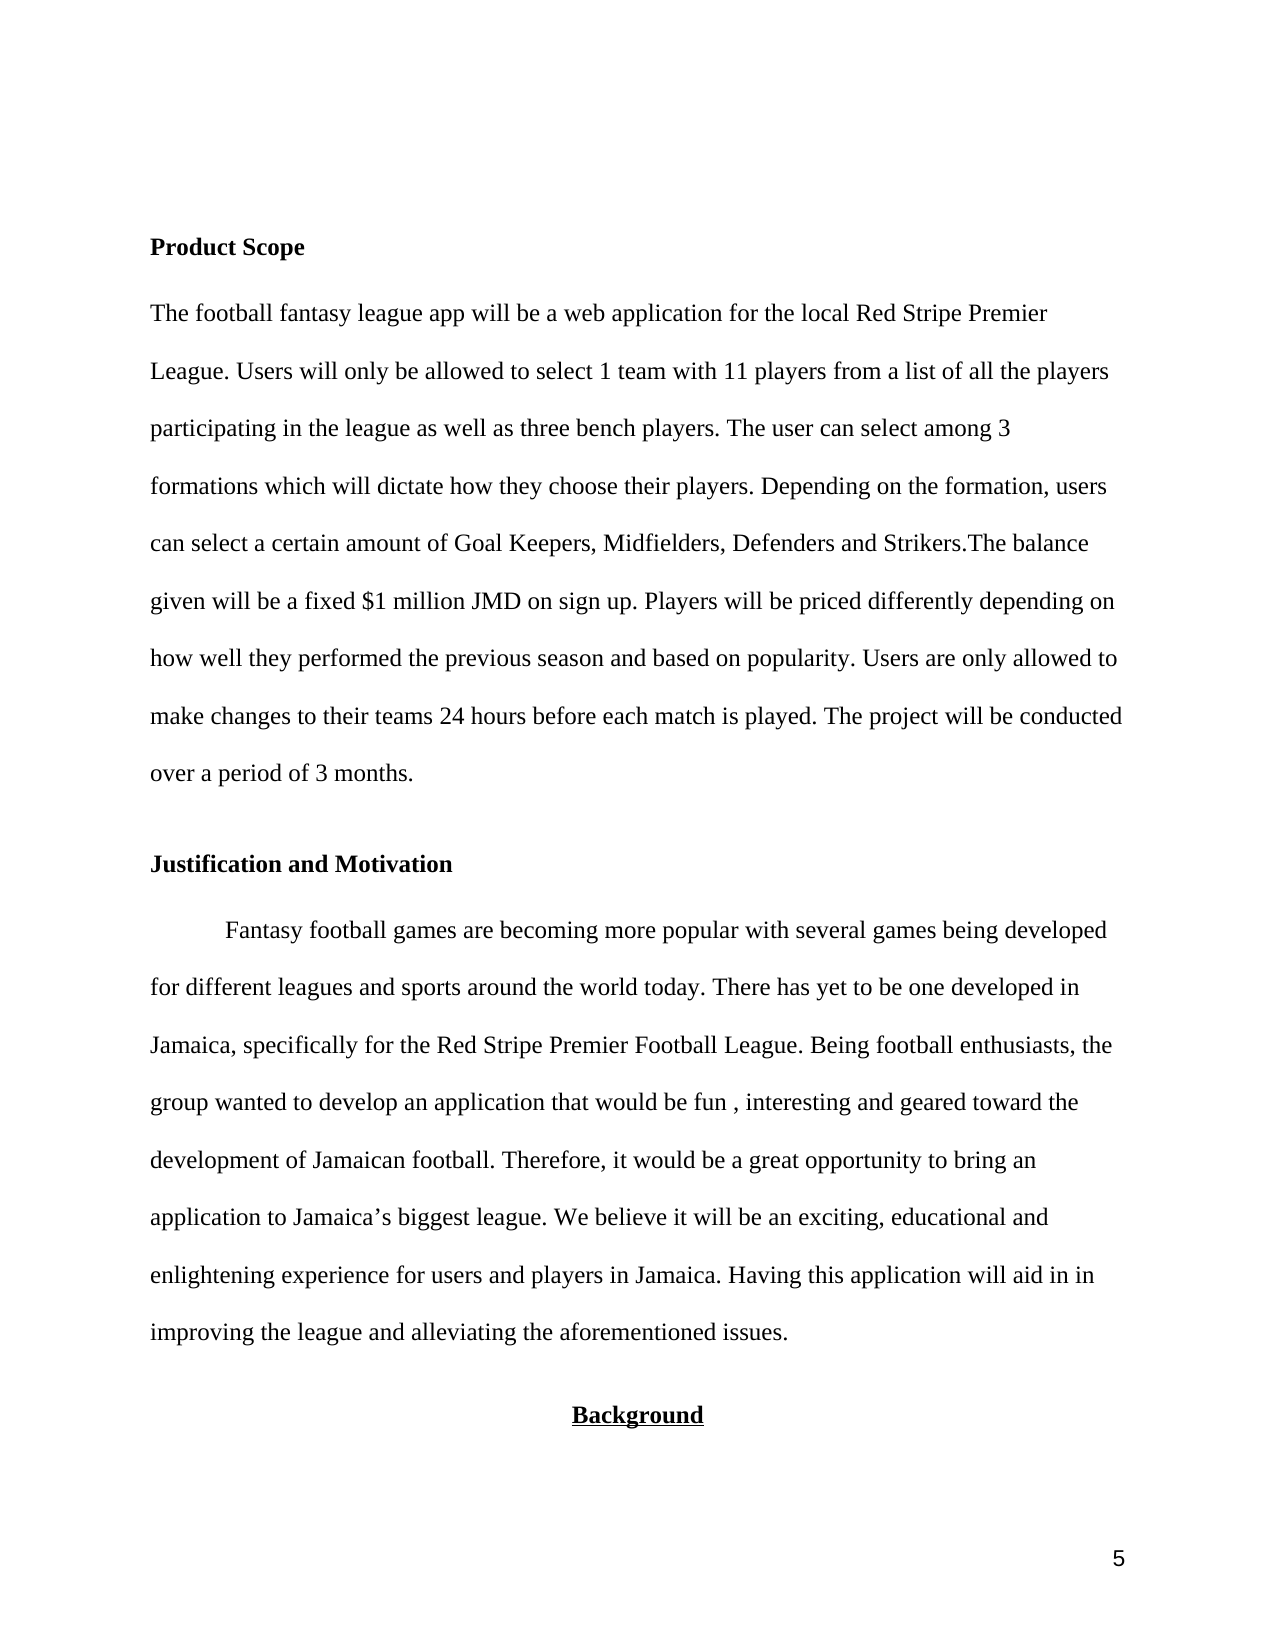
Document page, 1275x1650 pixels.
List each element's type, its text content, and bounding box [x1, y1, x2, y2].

subtitle Product Scope [150, 232, 1125, 261]
text Fantasy football games are becoming more popular with several games being developed for different leagues and sports around the world today. There has yet to be one developed in Jamaica, specifically for the Red Stripe Premier Football League. Being football enthusiasts, the group wanted to develop an application that would be fun , interesting and geared toward the development of Jamaican football. Therefore, it would be a great opportunity to bring an application to Jamaica’s biggest league. We believe it will be an exciting, educational and enlightening experience for users and players in Jamaica. Having this application will aid in in improving the league and alleviating the aforementioned issues. [150, 915, 1125, 1346]
subtitle Justification and Motivation [150, 849, 1125, 878]
subtitle Background [150, 1400, 1125, 1429]
text The football fantasy league app will be a web application for the local Red Stripe Premier League. Users will only be allowed to select 1 team with 11 players from a list of all the players participating in the league as well as three bench players. The user can select among 3 formations which will dictate how they choose their players. Depending on the formation, users can select a certain amount of Goal Keepers, Midfielders, Defenders and Strikers.The balance given will be a fixed $1 million JMD on sign up. Players will be priced differently depending on how well they performed the previous season and based on popularity. Users are only allowed to make changes to their teams 24 hours before each match is played. The project will be conducted over a period of 3 months. [150, 298, 1125, 787]
